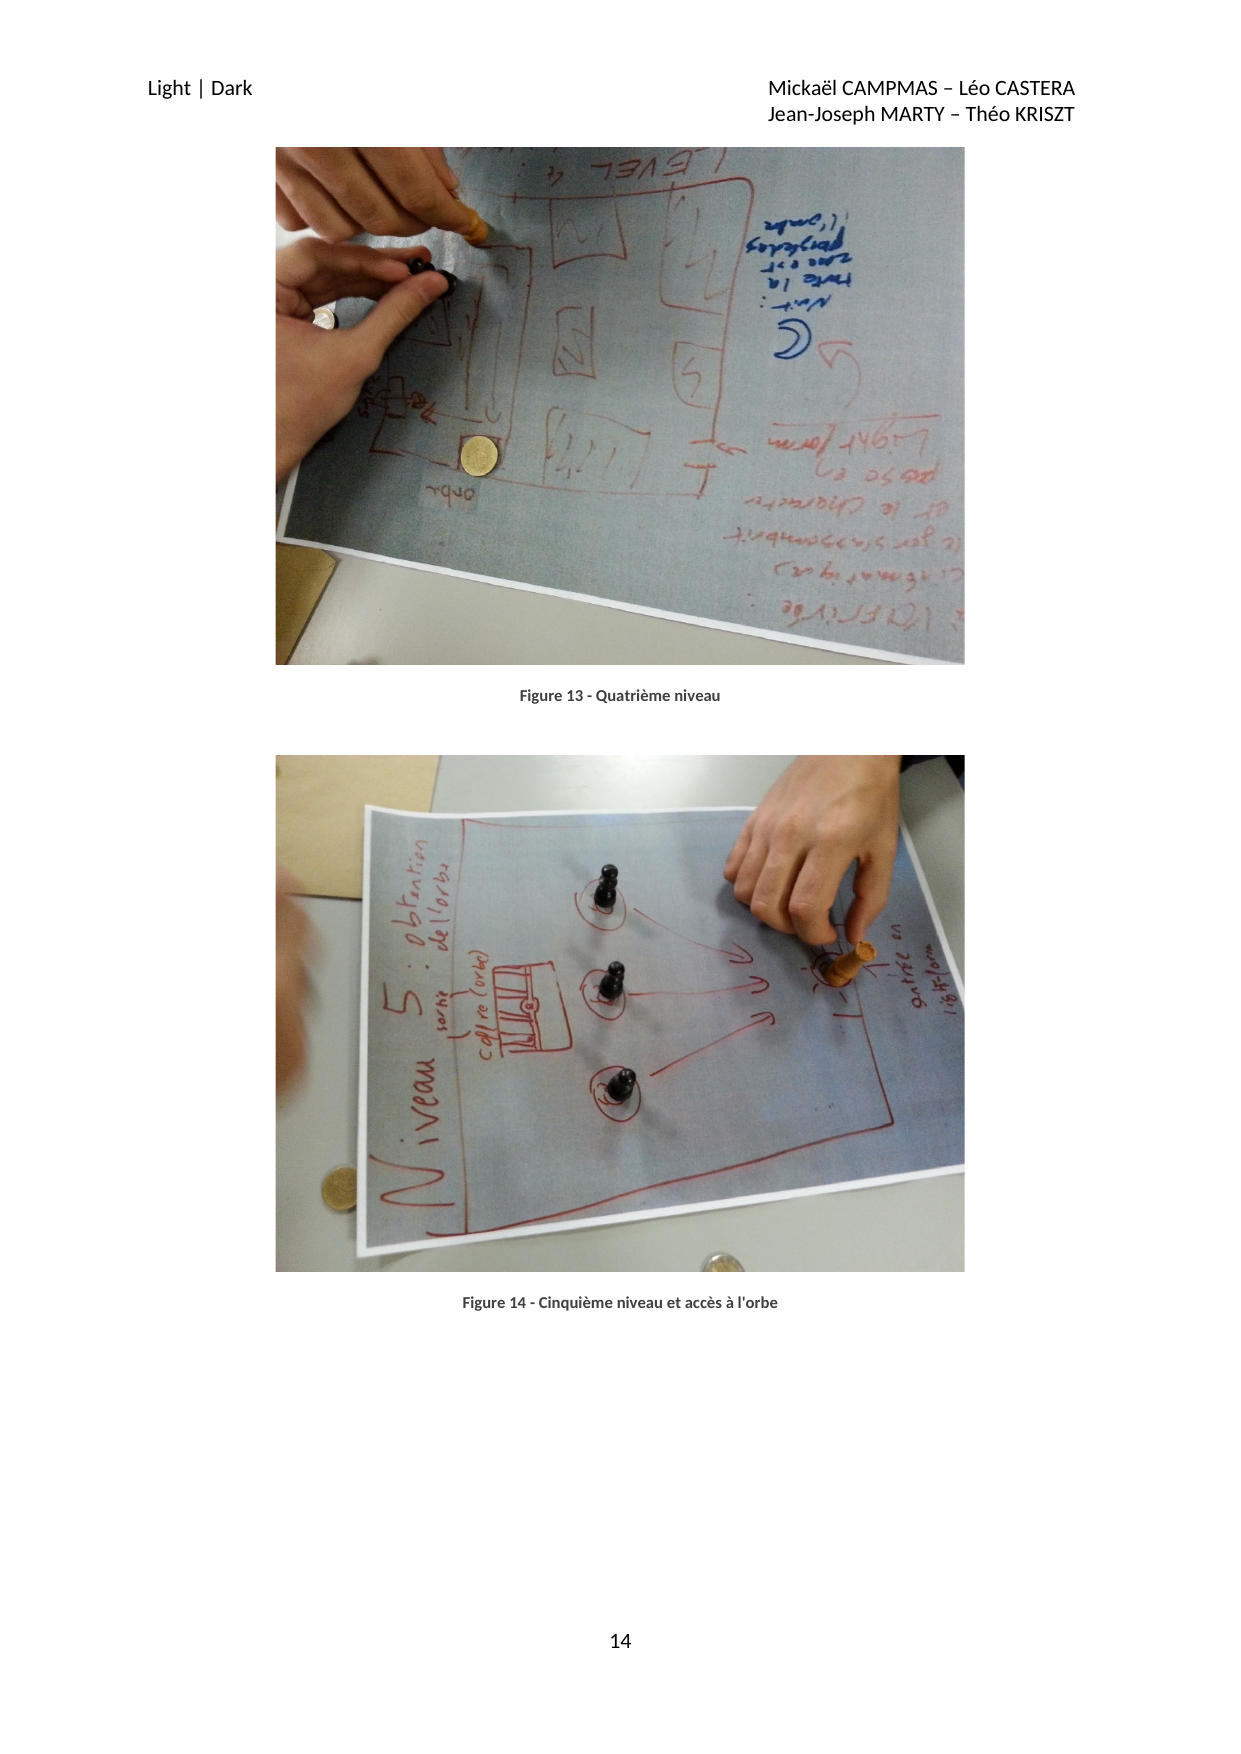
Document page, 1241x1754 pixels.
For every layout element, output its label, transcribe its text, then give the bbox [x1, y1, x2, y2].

picture [275, 755, 965, 1272]
picture [275, 147, 965, 665]
